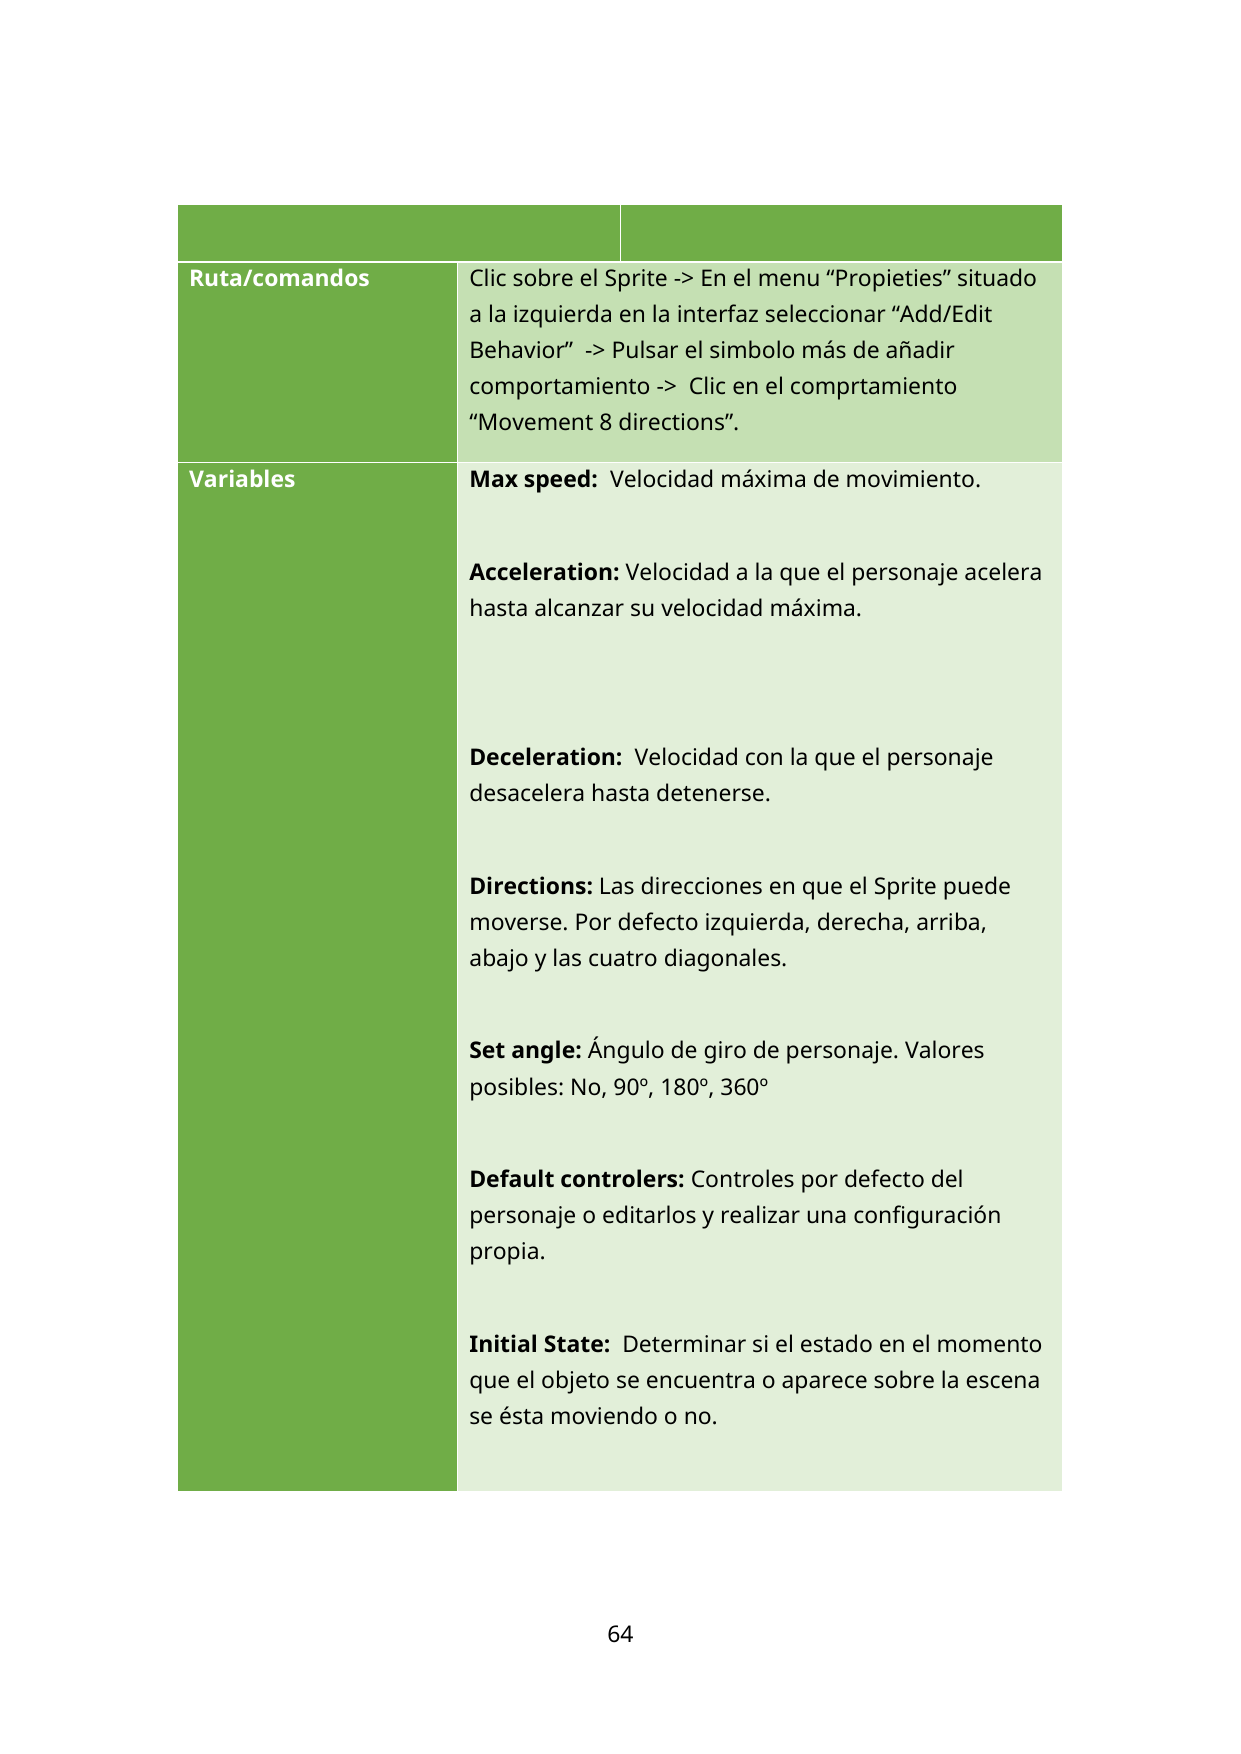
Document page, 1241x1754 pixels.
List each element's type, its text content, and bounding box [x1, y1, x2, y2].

table_cell Max speed: Velocidad máxima de movimiento. Acceleration: Velocidad a la que el personaje acelera hasta alcanzar su velocidad máxima. Deceleration: Velocidad con la que el personaje desacelera hasta detenerse. Directions: Las direcciones en que el Sprite puede moverse. Por defecto izquierda, derecha, arriba, abajo y las cuatro diagonales. Set angle: Ángulo de giro de personaje. Valores posibles: No, 90º, 180º, 360º Default controlers: Controles por defecto del personaje o editarlos y realizar una configuración propia. Initial State: Determinar si el estado en el momento que el objeto se encuentra o aparece sobre la escena se ésta moviendo o no. [458, 463, 1062, 1491]
table_cell Clic sobre el Sprite -> En el menu “Propieties” situado a la izquierda en la interfaz seleccionar “Add/Edit Behavior” -> Pulsar el simbolo más de añadir comportamiento -> Clic en el comprtamiento “Movement 8 directions”. [458, 263, 1062, 462]
table_header [621, 205, 1062, 261]
table_header [178, 205, 620, 261]
table_cell Variables [178, 463, 457, 1491]
table_cell Ruta/comandos [178, 263, 457, 462]
